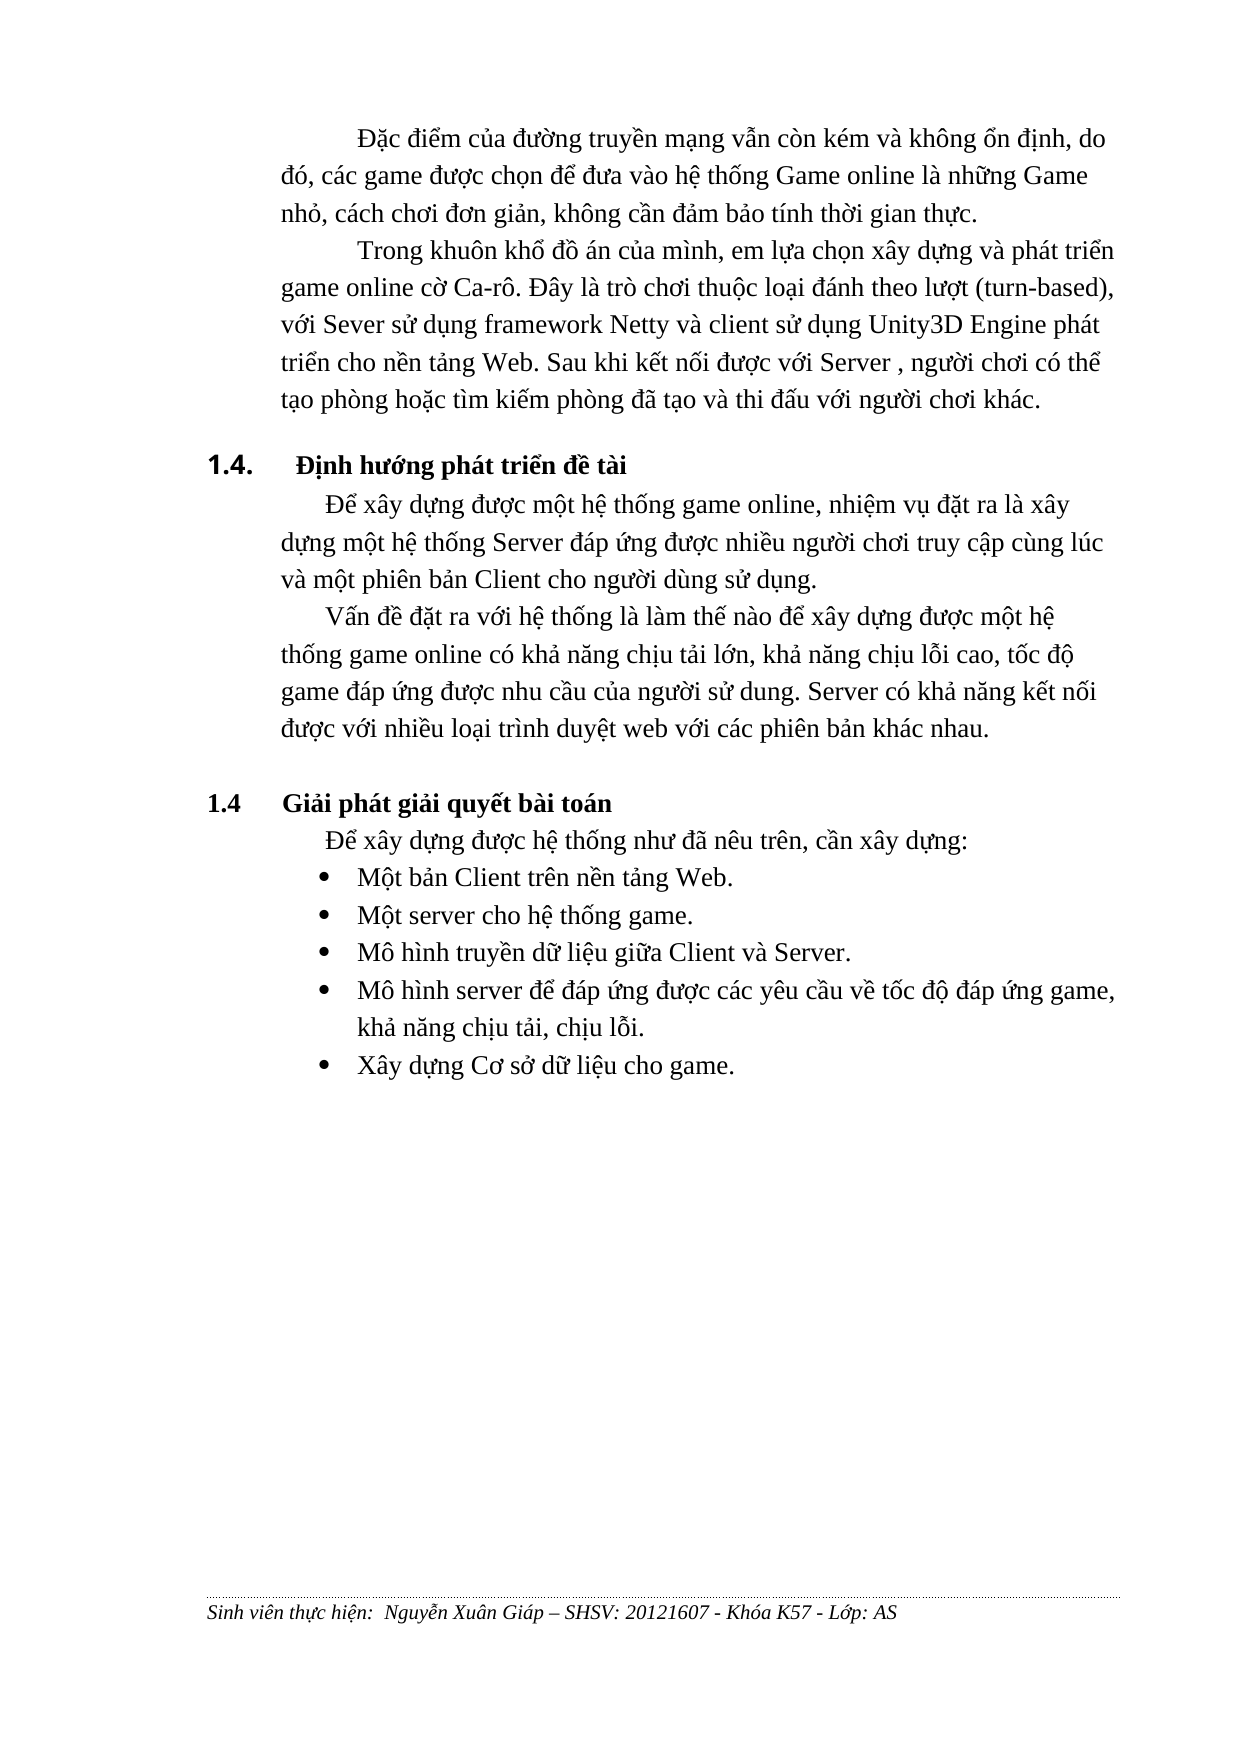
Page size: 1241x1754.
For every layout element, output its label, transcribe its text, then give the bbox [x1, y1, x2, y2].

text Đặc điểm của đường truyền mạng vẫn còn kém và không ổn định, do đó, các game được chọn để đưa vào hệ thống Game online là những Game nhỏ, cách chơi đơn giản, không cần đảm bảo tính thời gian thực. [281, 122, 1122, 228]
text Trong khuôn khổ đồ án của mình, em lựa chọn xây dựng và phát triển game online cờ Ca-rô. Đây là trò chơi thuộc loại đánh theo lượt (turn-based), với Sever sử dụng framework Netty và client sử dụng Unity3D Engine phát triển cho nền tảng Web. Sau khi kết nối được với Server , người chơi có thể tạo phòng hoặc tìm kiếm phòng đã tạo và thi đấu với người chơi khác. [281, 234, 1122, 414]
text 1.4 Giải phát giải quyết bài toán [207, 787, 1122, 818]
text Để xây dựng được hệ thống như đã nêu trên, cần xây dựng: [281, 824, 1122, 855]
list Một server cho hệ thống game. [319, 899, 1122, 930]
text Vấn đề đặt ra với hệ thống là làm thế nào để xây dựng được một hệ thống game online có khả năng chịu tải lớn, khả năng chịu lỗi cao, tốc độ game đáp ứng được nhu cầu của người sử dung. Server có khả năng kết nối được với nhiều loại trình duyệt web với các phiên bản khác nhau. [281, 601, 1122, 743]
list Một bản Client trên nền tảng Web. [319, 862, 1122, 893]
text Để xây dựng được một hệ thống game online, nhiệm vụ đặt ra là xây dựng một hệ thống Server đáp ứng được nhiều người chơi truy cập cùng lúc và một phiên bản Client cho người dùng sử dụng. [281, 489, 1122, 594]
list Xây dựng Cơ sở dữ liệu cho game. [319, 1049, 1122, 1080]
list Mô hình server để đáp ứng được các yêu cầu về tốc độ đáp ứng game, khả năng chịu tải, chịu lỗi. [319, 974, 1122, 1043]
subtitle Định hướng phát triển đề tài [207, 446, 1122, 482]
list Mô hình truyền dữ liệu giữa Client và Server. [319, 937, 1122, 968]
